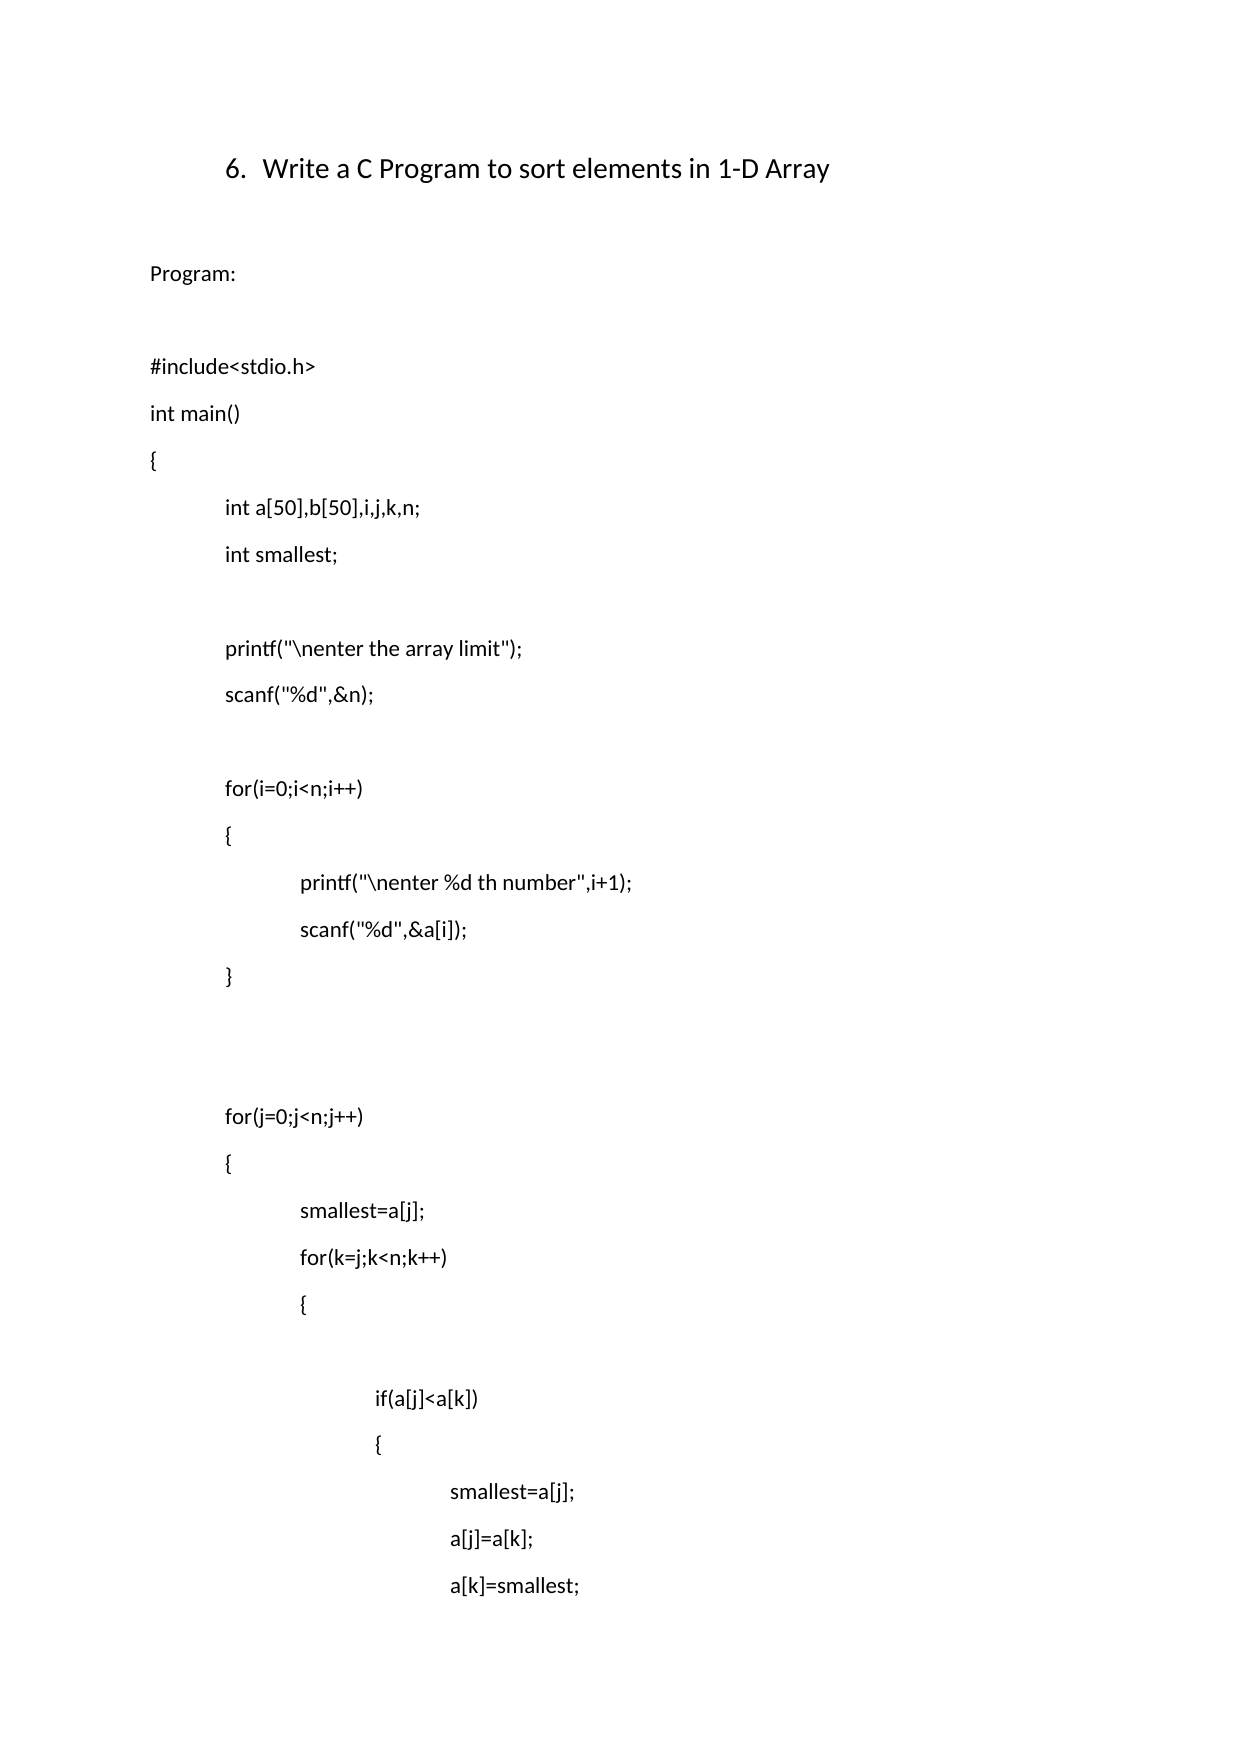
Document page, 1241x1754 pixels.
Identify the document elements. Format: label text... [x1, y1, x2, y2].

text a[k]=smallest; [150, 1571, 1090, 1599]
text { [150, 1149, 1090, 1177]
text { [150, 446, 1090, 474]
text #include<stdio.h> [150, 352, 1090, 380]
list Write a C Program to sort elements in 1-D Array [225, 150, 1090, 186]
text for(k=j;k<n;k++) [150, 1243, 1090, 1271]
text int smallest; [150, 540, 1090, 568]
text { [150, 1431, 1090, 1458]
text if(a[j]<a[k]) [150, 1384, 1090, 1412]
text scanf("%d",&a[i]); [150, 915, 1090, 943]
text { [150, 1290, 1090, 1318]
text smallest=a[j]; [150, 1196, 1090, 1224]
text scanf("%d",&n); [150, 681, 1090, 708]
text Program: [150, 259, 1090, 287]
text int a[50],b[50],i,j,k,n; [150, 493, 1090, 521]
text for(i=0;i<n;i++) [150, 774, 1090, 802]
text smallest=a[j]; [150, 1477, 1090, 1505]
text printf("\nenter the array limit"); [150, 634, 1090, 662]
text for(j=0;j<n;j++) [150, 1102, 1090, 1130]
text { [150, 821, 1090, 849]
text } [150, 962, 1090, 990]
text printf("\nenter %d th number",i+1); [150, 868, 1090, 896]
text int main() [150, 399, 1090, 427]
text a[j]=a[k]; [150, 1524, 1090, 1552]
